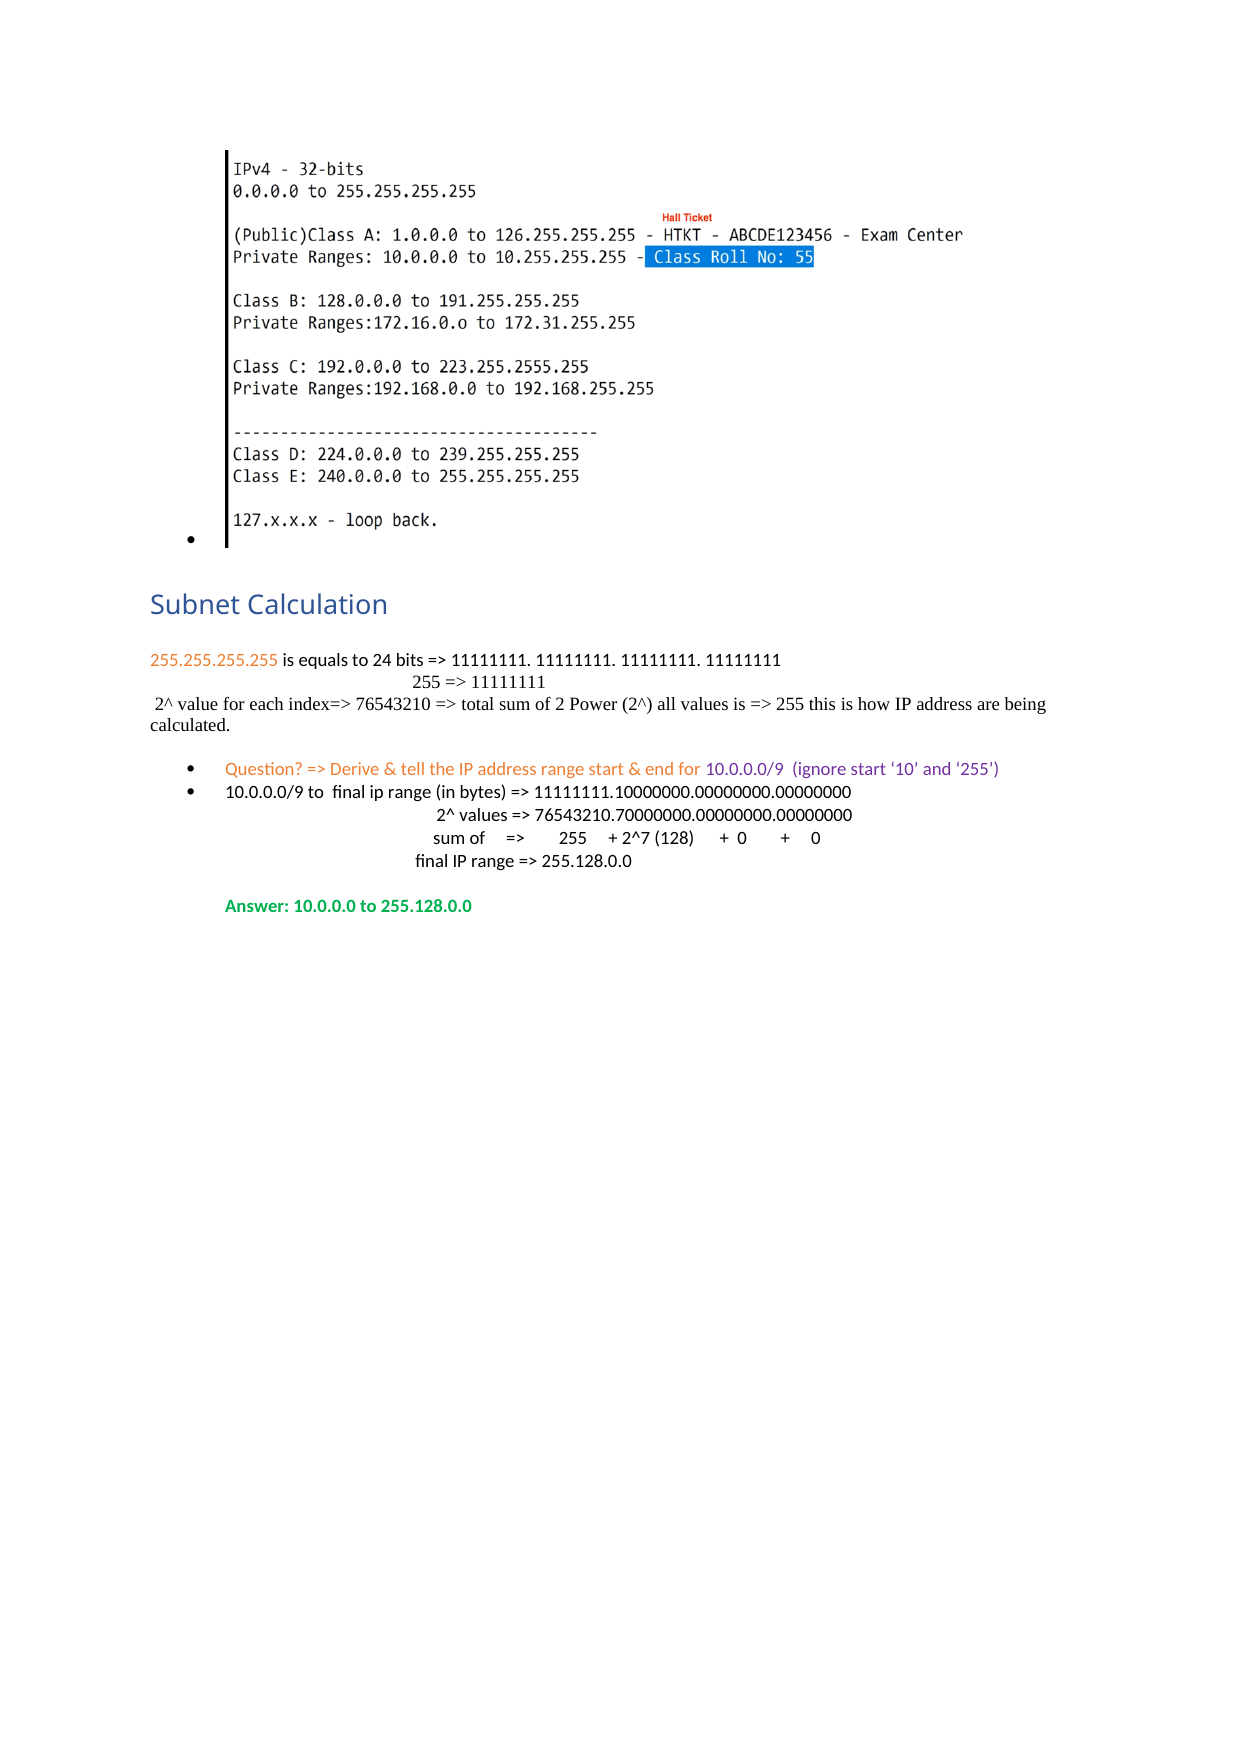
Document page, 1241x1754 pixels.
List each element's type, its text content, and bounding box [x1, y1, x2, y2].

list 2^ values => 76543210.70000000.00000000.00000000 [225, 803, 1090, 826]
text Answer: 10.0.0.0 to 255.128.0.0 [150, 894, 1090, 917]
text 2^ value for each index=> 76543210 => total sum of 2 Power (2^) all values is => 255 this is how IP address are being calculated. [150, 692, 1090, 736]
picture [225, 150, 983, 548]
text 255 => 11111111 [225, 671, 1090, 692]
text final IP range => 255.128.0.0 [150, 849, 1090, 872]
list 10.0.0.0/9 to final ip range (in bytes) => 11111111.10000000.00000000.00000000 [187, 780, 1090, 803]
subtitle Subnet Calculation [150, 586, 1090, 622]
list Question? => Derive & tell the IP address range start & end for 10.0.0.0/9 (ignore start ‘10’ and ‘255’) [187, 757, 1090, 780]
text sum of => 255 + 2^7 (128) + 0 + 0 [150, 826, 1090, 849]
text 255.255.255.255 is equals to 24 bits => 11111111. 11111111. 11111111. 11111111 [150, 648, 1090, 671]
